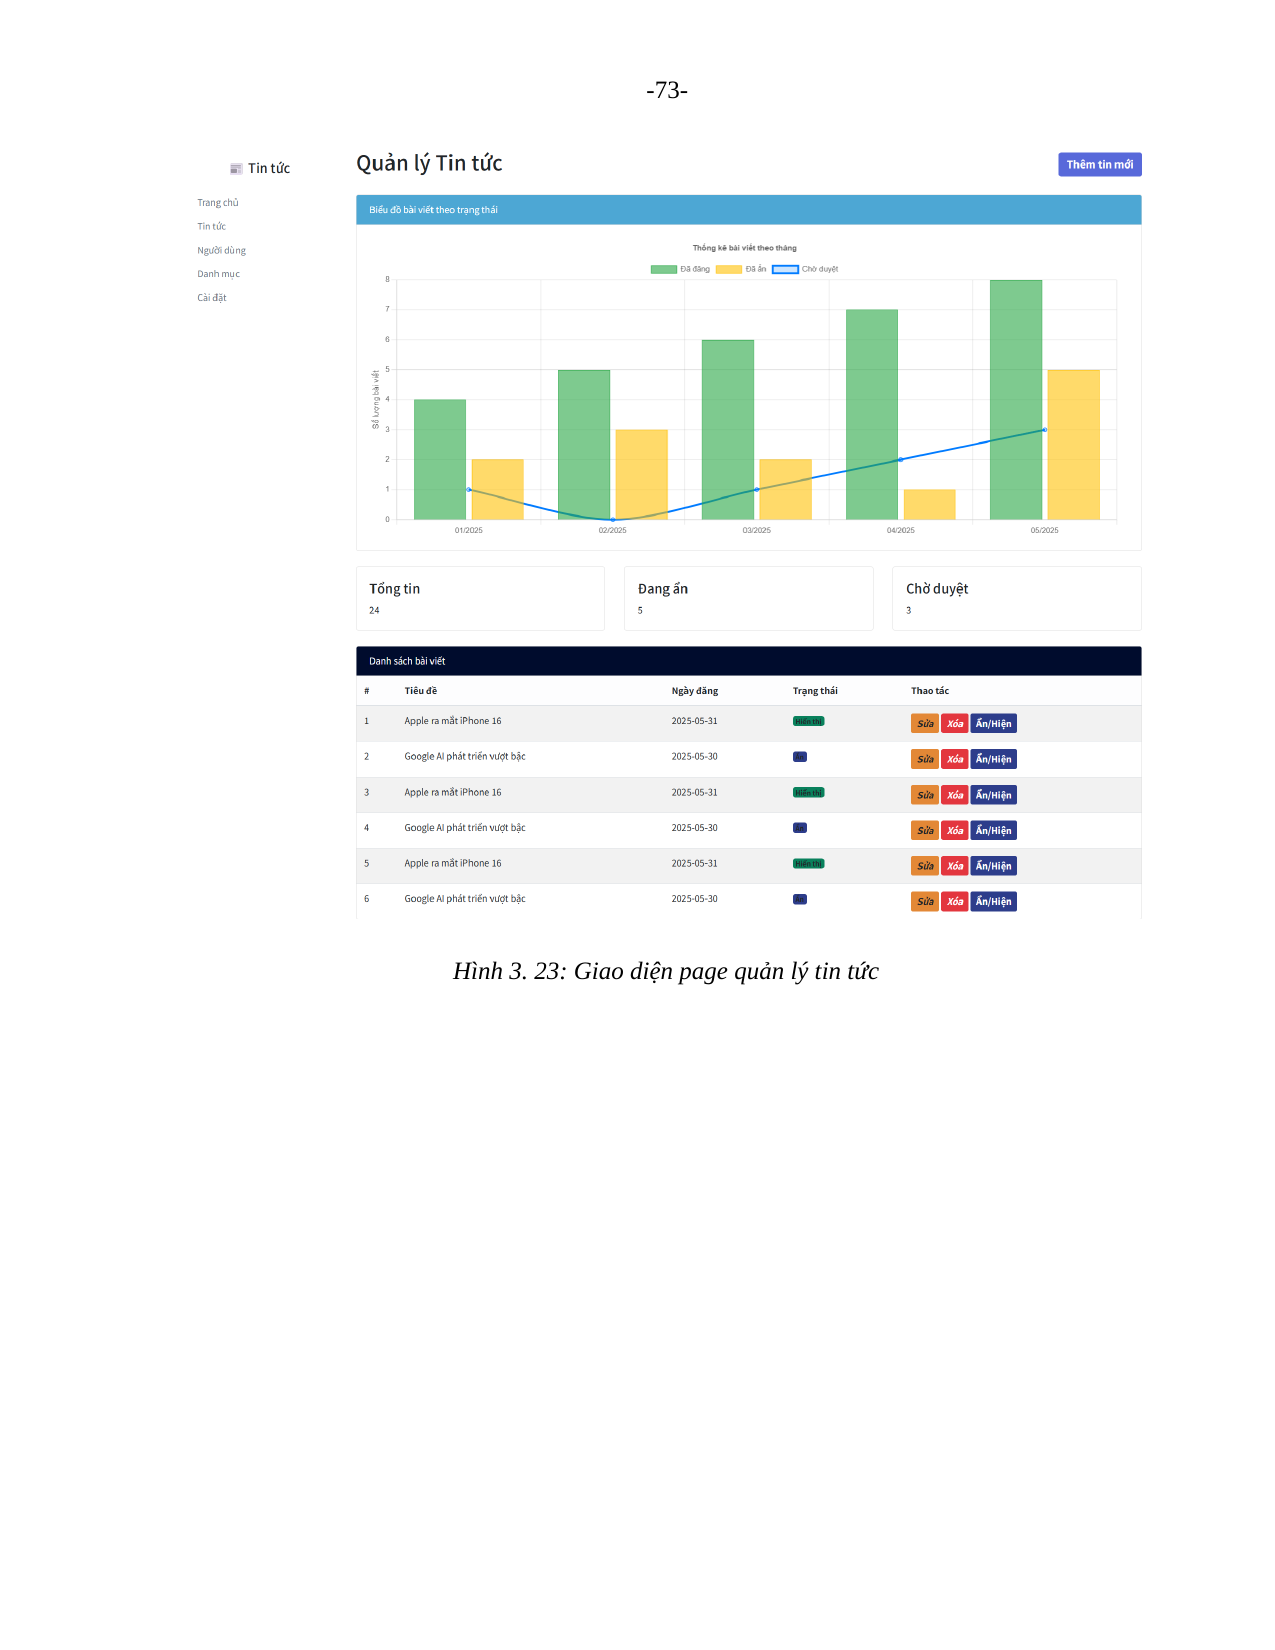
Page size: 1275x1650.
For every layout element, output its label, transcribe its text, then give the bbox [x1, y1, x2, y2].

picture [177, 150, 1157, 919]
text Hình 3. 23: Giao diện page quản lý tin tức [177, 956, 1157, 985]
